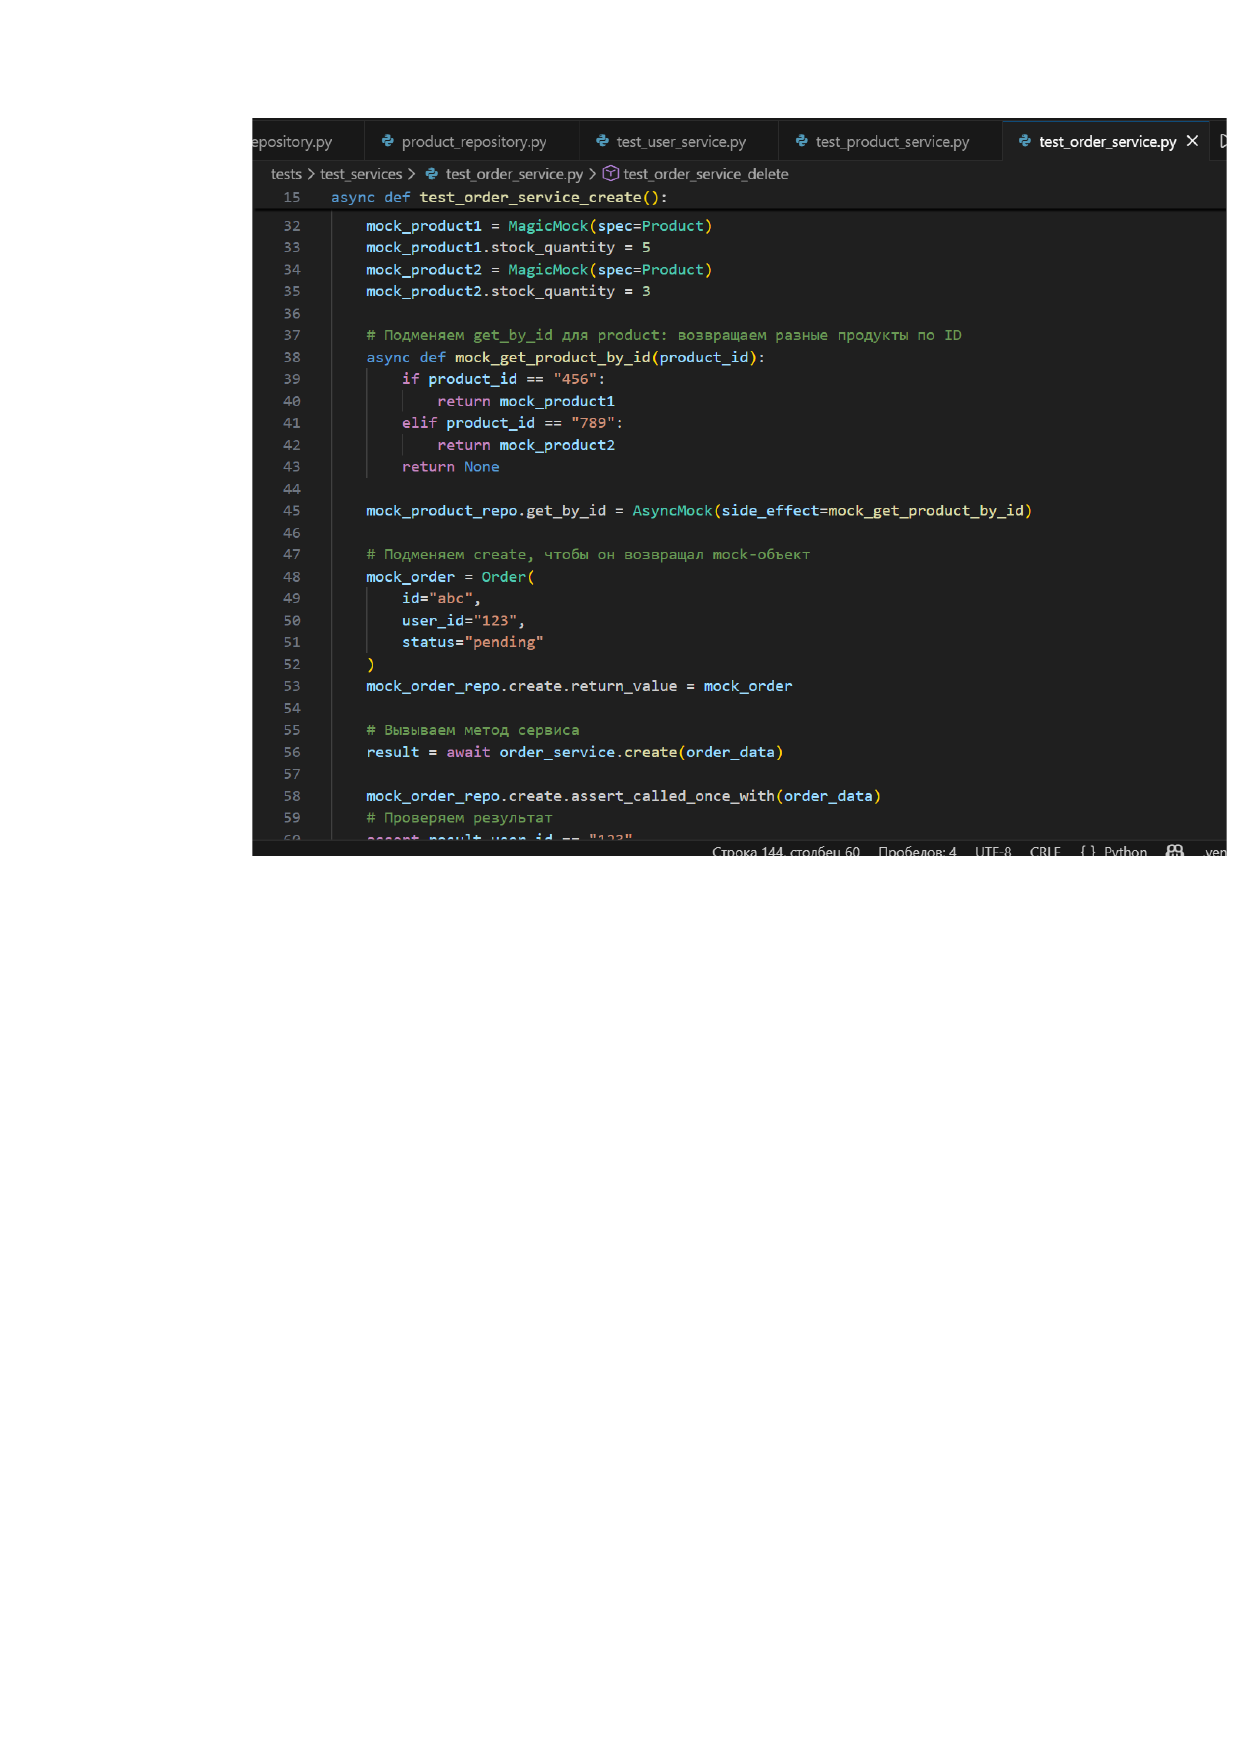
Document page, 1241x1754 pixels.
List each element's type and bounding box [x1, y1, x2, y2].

picture [252, 118, 1227, 856]
